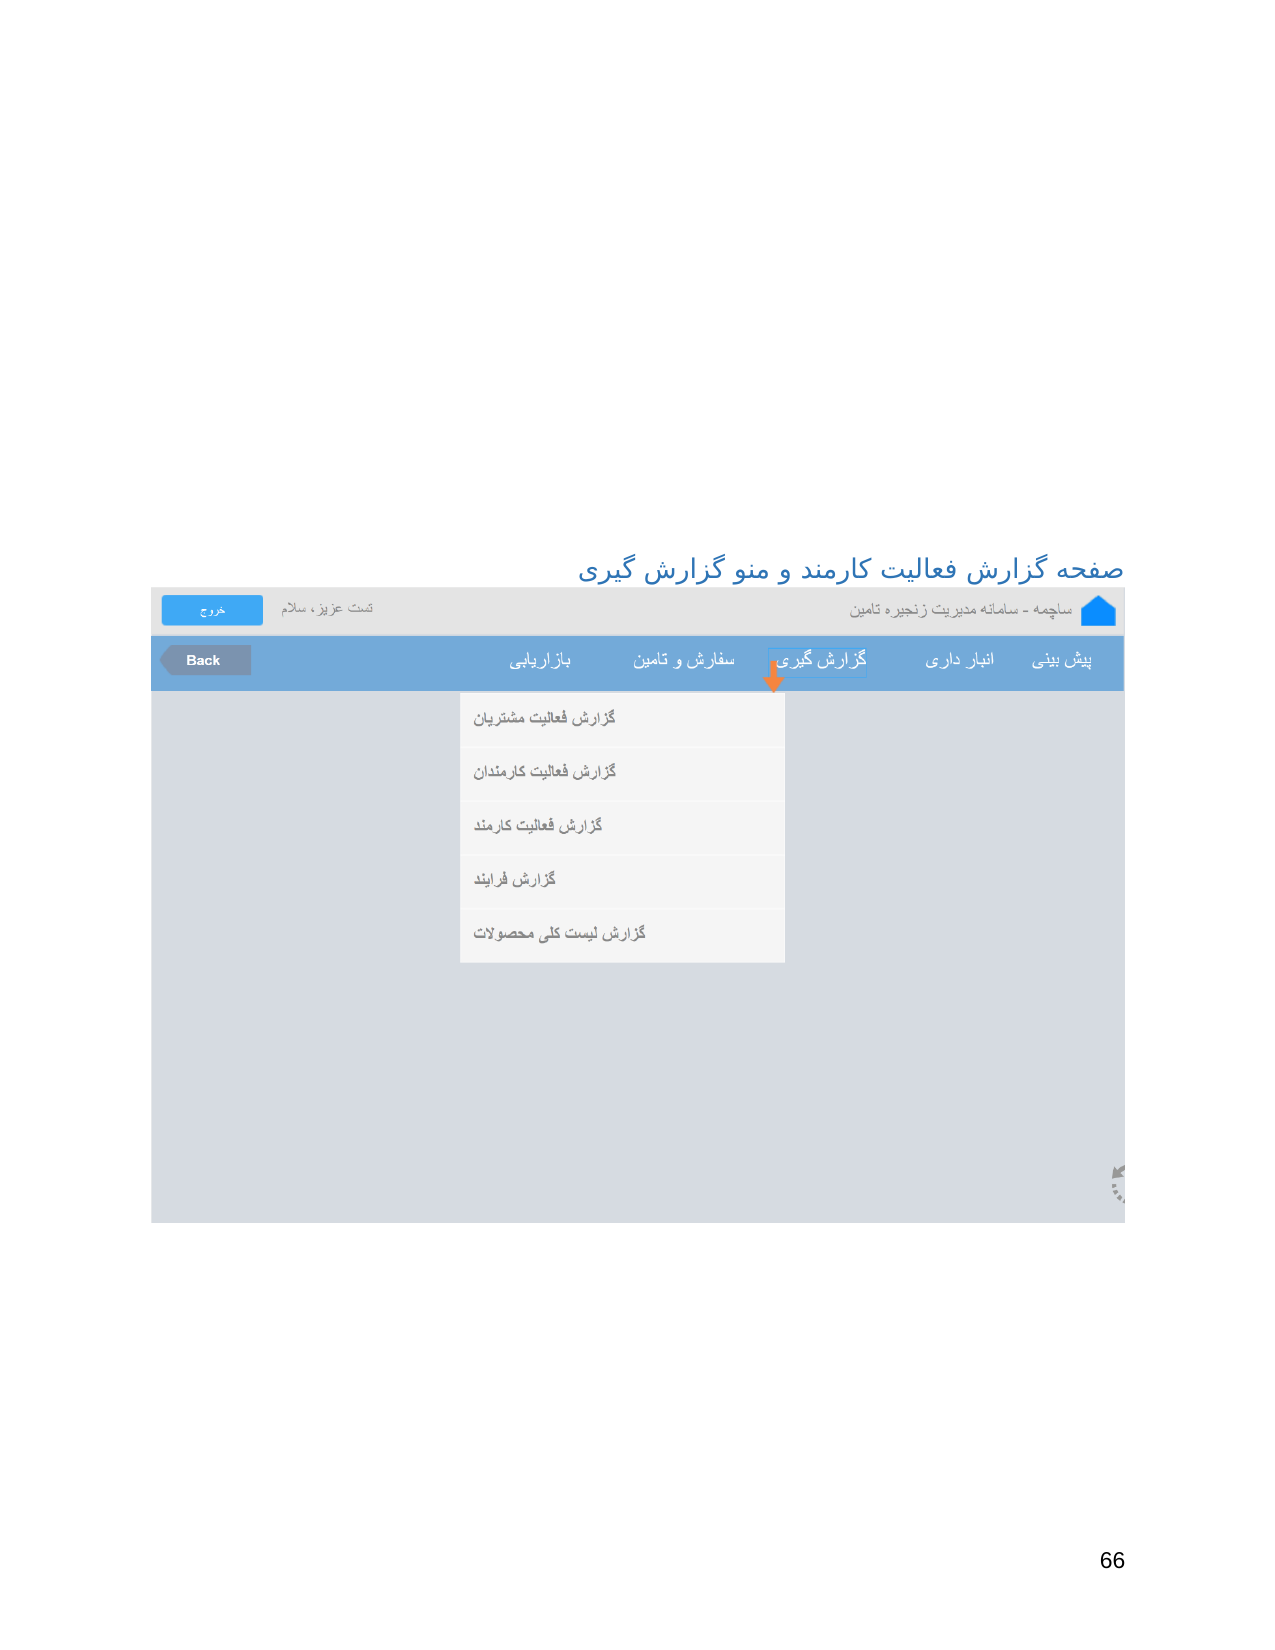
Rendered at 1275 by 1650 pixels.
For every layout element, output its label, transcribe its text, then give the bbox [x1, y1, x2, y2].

picture [151, 587, 1125, 1223]
subtitle صفحه گزارش فعالیت کارمند و منو گزارش گیری [150, 553, 1125, 585]
